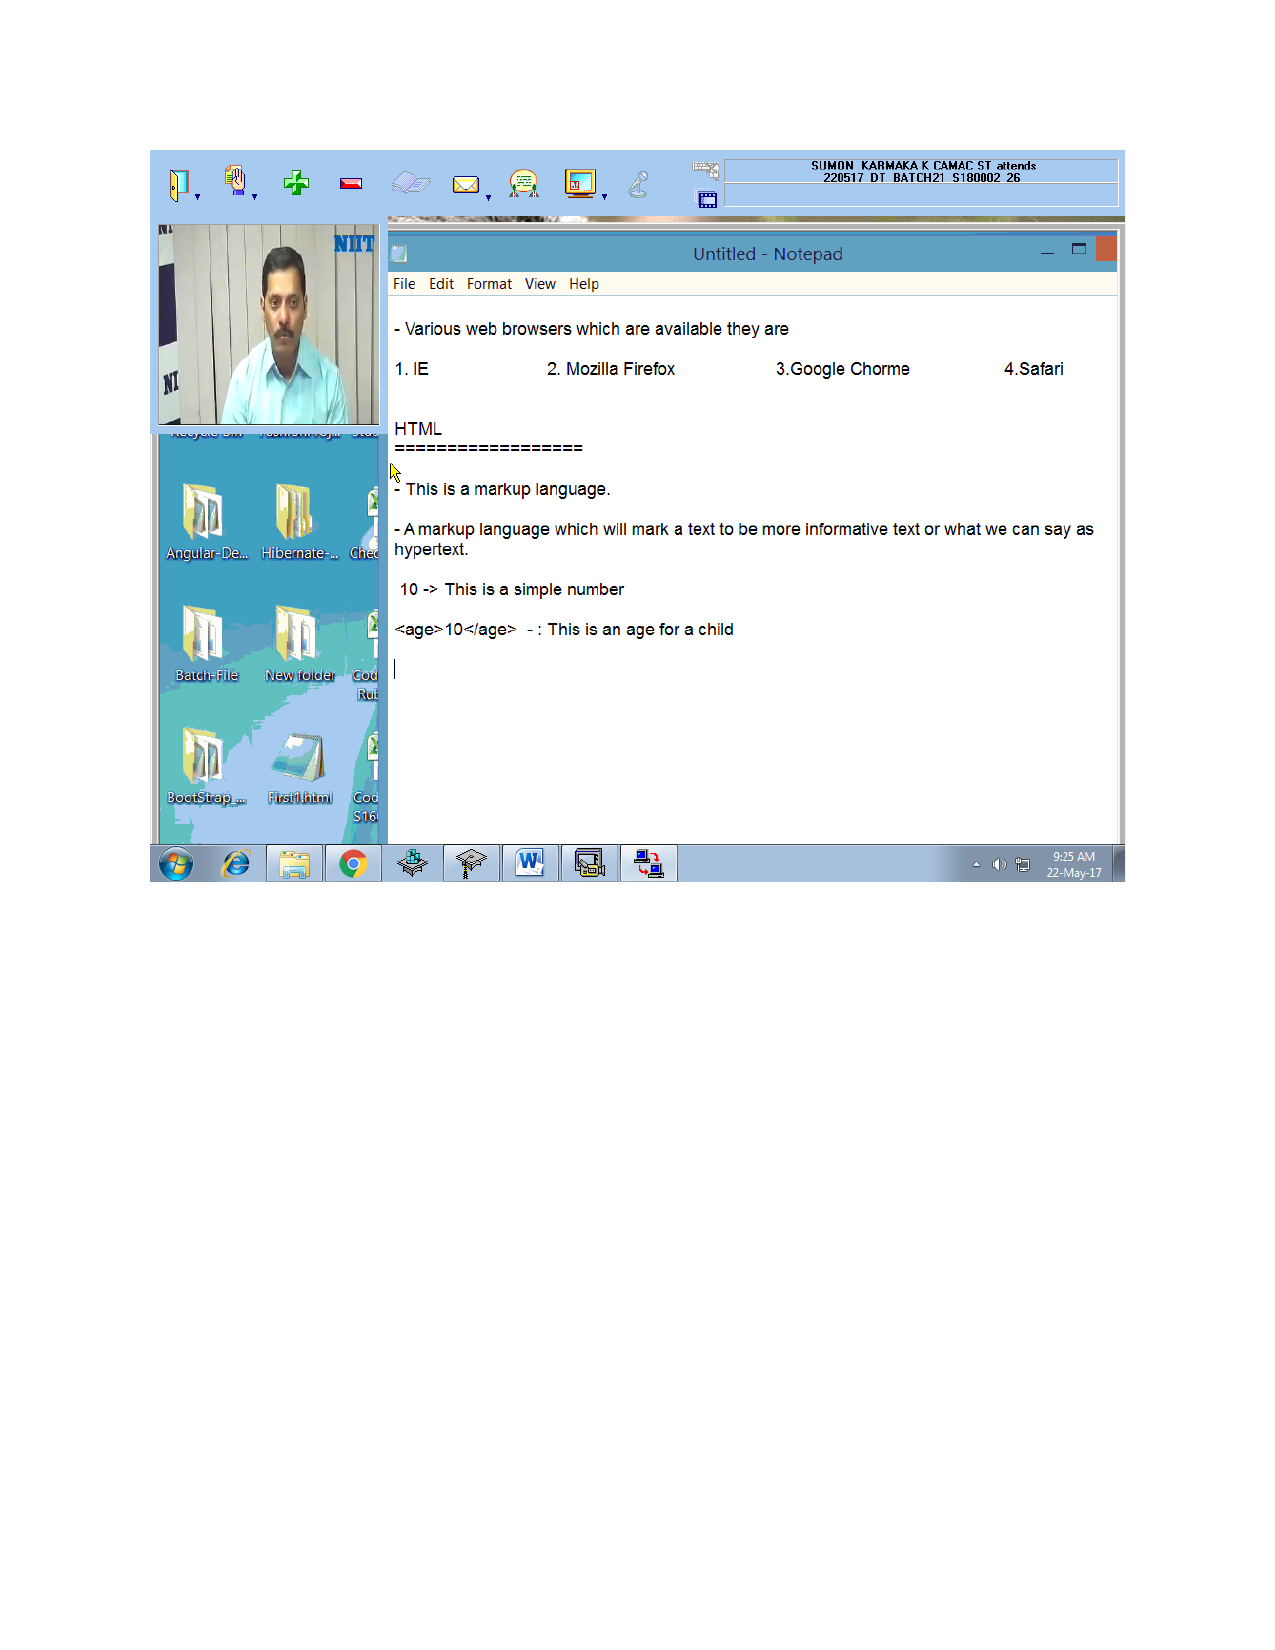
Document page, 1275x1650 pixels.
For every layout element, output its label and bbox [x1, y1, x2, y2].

picture [150, 150, 1125, 882]
